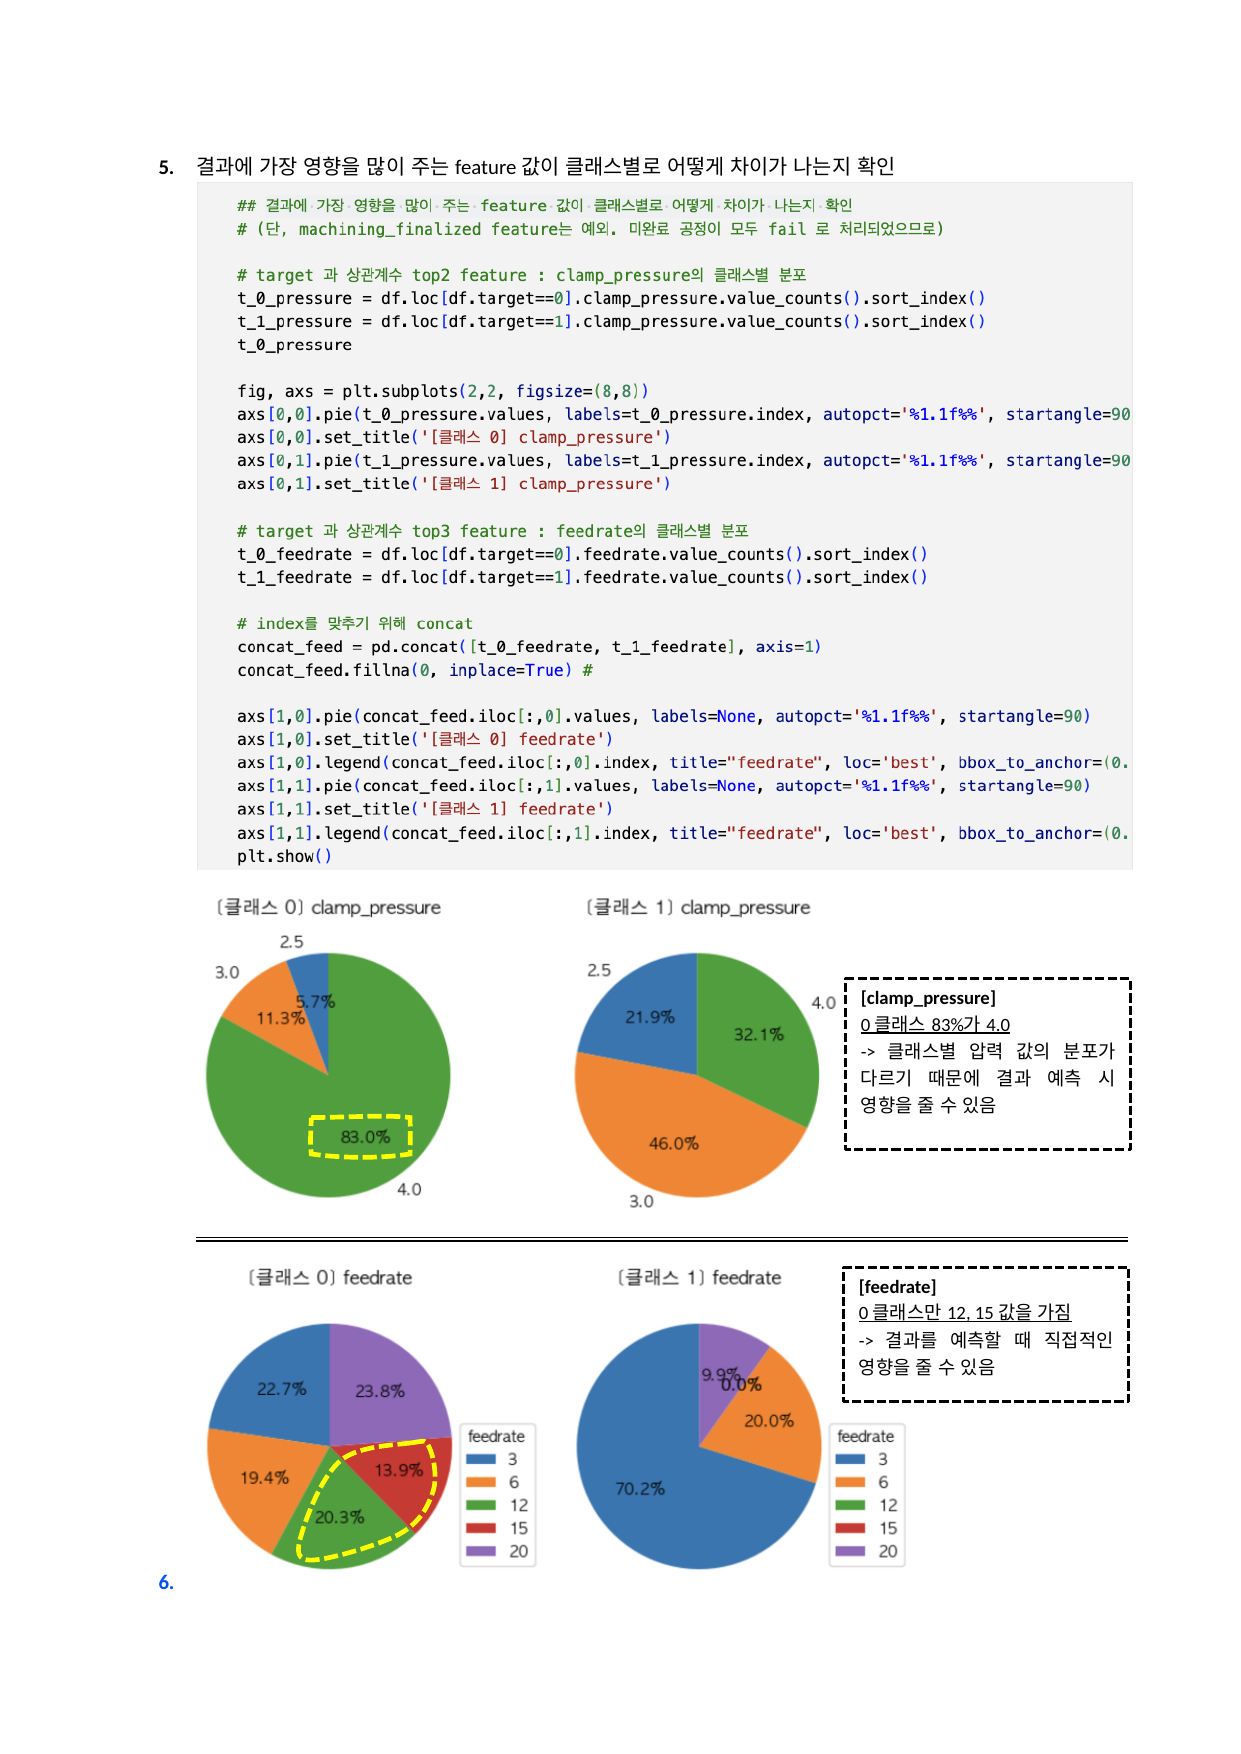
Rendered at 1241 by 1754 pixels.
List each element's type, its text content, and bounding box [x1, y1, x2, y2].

list 결과에 가장 영향을 많이 주는 feature 값이 클래스별로 어떻게 차이가 나는지 확인 [158, 150, 1128, 180]
picture [195, 895, 844, 1210]
picture [195, 1267, 907, 1570]
picture [195, 180, 1137, 870]
